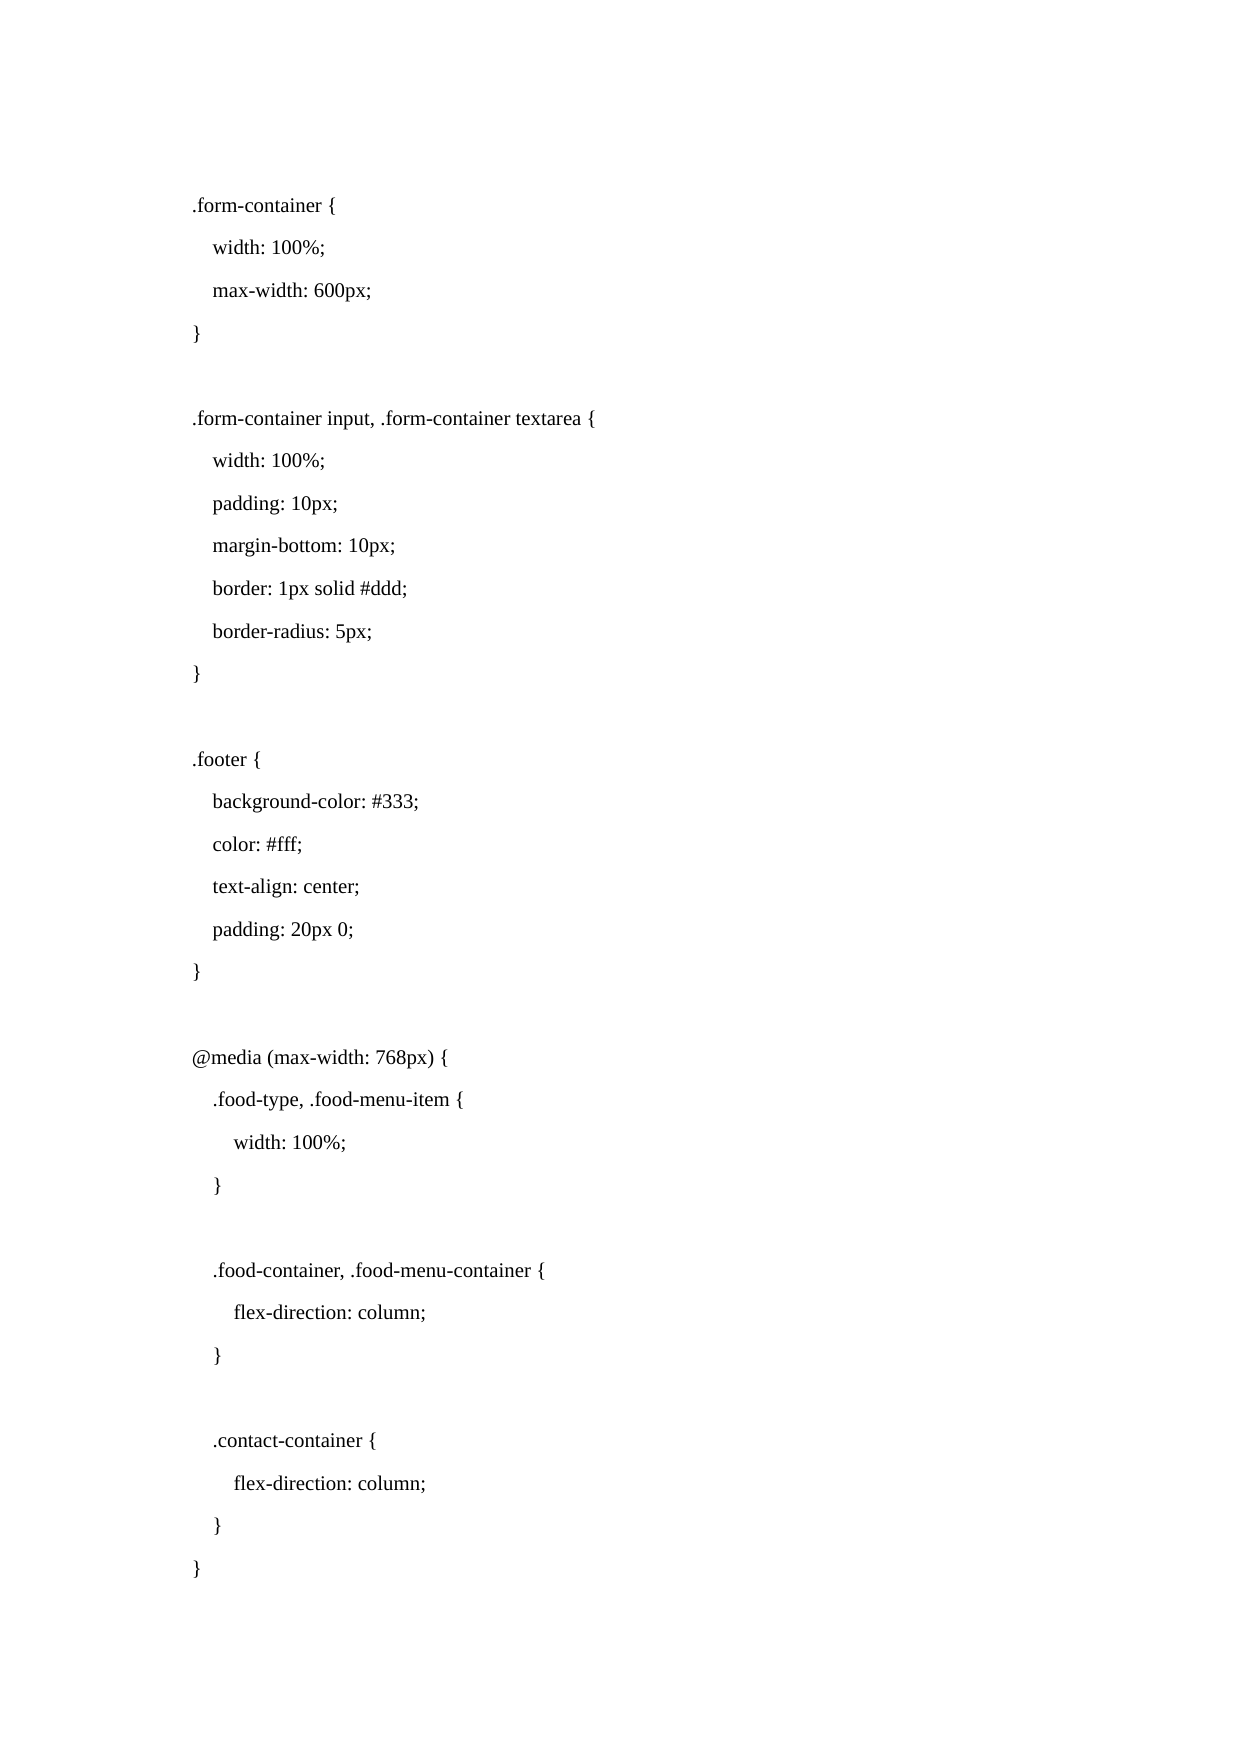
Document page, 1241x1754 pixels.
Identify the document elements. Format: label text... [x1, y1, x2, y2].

text } [150, 1172, 1090, 1197]
text background-color: #333; [150, 789, 1090, 813]
text border: 1px solid #ddd; [150, 576, 1090, 600]
text .food-container, .food-menu-container { [150, 1258, 1090, 1282]
text padding: 10px; [150, 491, 1090, 515]
text padding: 20px 0; [150, 917, 1090, 941]
text .food-type, .food-menu-item { [150, 1087, 1090, 1111]
text width: 100%; [150, 235, 1090, 259]
text flex-direction: column; [150, 1471, 1090, 1495]
text } [150, 1343, 1090, 1367]
text width: 100%; [150, 448, 1090, 472]
text max-width: 600px; [150, 278, 1090, 302]
text } [150, 1513, 1090, 1537]
text width: 100%; [150, 1130, 1090, 1154]
text border-radius: 5px; [150, 619, 1090, 643]
text @media (max-width: 768px) { [150, 1045, 1090, 1069]
text .form-container input, .form-container textarea { [150, 406, 1090, 430]
text margin-bottom: 10px; [150, 533, 1090, 557]
text } [150, 661, 1090, 685]
text } [150, 959, 1090, 983]
text .footer { [150, 746, 1090, 771]
text text-align: center; [150, 874, 1090, 898]
text } [150, 1556, 1090, 1580]
text color: #fff; [150, 832, 1090, 856]
text .form-container { [150, 193, 1090, 217]
text } [150, 320, 1090, 344]
text flex-direction: column; [150, 1300, 1090, 1324]
text .contact-container { [150, 1428, 1090, 1452]
